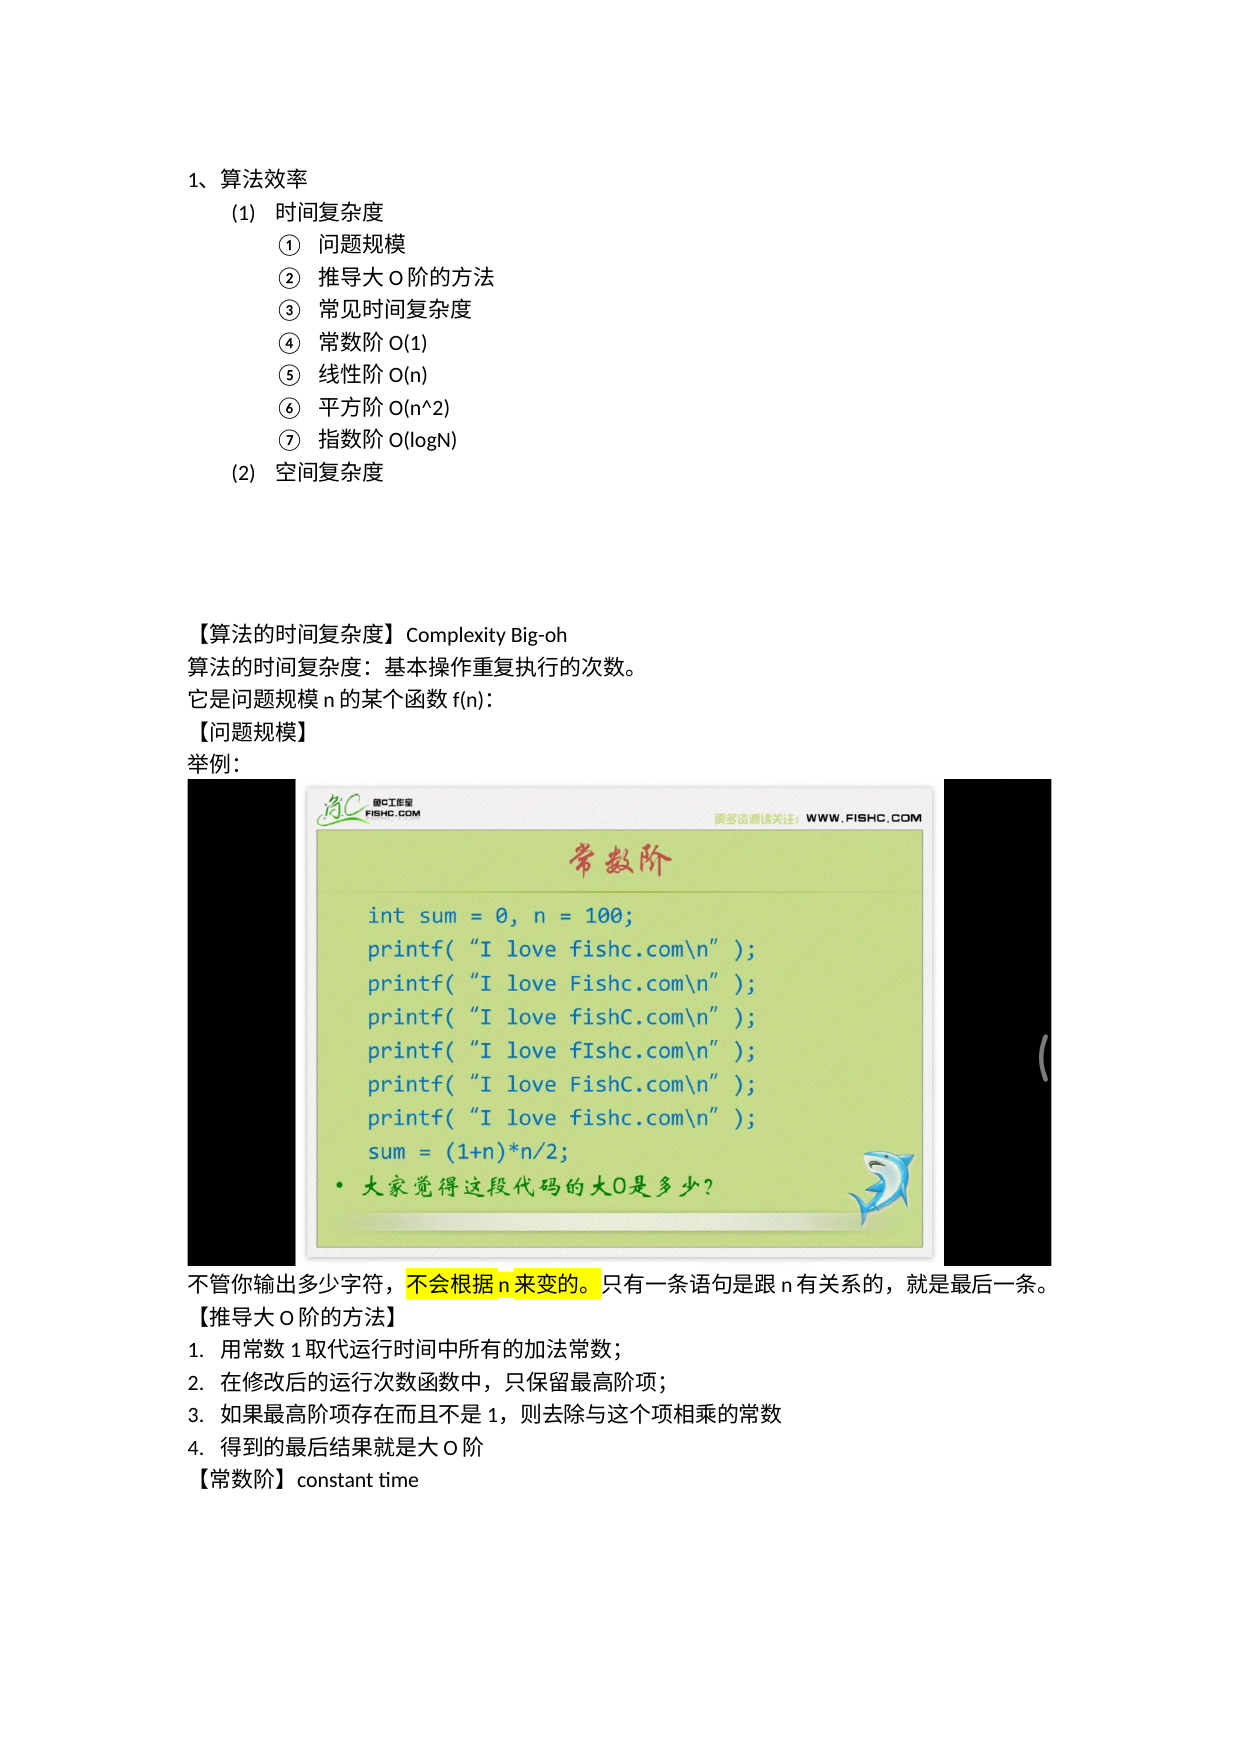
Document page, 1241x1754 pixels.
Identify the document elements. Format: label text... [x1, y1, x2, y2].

list 平方阶O(n^2) [275, 389, 1053, 422]
list 用常数1取代运行时间中所有的加法常数； [187, 1332, 1053, 1364]
text 它是问题规模n的某个函数f(n)： [187, 682, 1053, 714]
list 线性阶O(n) [275, 357, 1053, 389]
list 空间复杂度 [231, 454, 1053, 487]
list 推导大O阶的方法 [275, 259, 1053, 292]
list 常见时间复杂度 [275, 292, 1053, 324]
text 【问题规模】 [187, 714, 1053, 747]
list 指数阶O(logN) [275, 422, 1053, 454]
text 【算法的时间复杂度】Complexity Big-oh [187, 617, 1053, 649]
list 时间复杂度 [231, 194, 1053, 227]
picture [187, 779, 1052, 1266]
text 不管你输出多少字符，不会根据n来变的。只有一条语句是跟n有关系的，就是最后一条。 [187, 1267, 1053, 1299]
text 算法的时间复杂度：基本操作重复执行的次数。 [187, 649, 1053, 682]
list 常数阶O(1) [275, 324, 1053, 357]
list 问题规模 [275, 227, 1053, 259]
text 【推导大O阶的方法】 [187, 1299, 1053, 1332]
list 在修改后的运行次数函数中，只保留最高阶项； [187, 1364, 1053, 1397]
list 如果最高阶项存在而且不是1，则去除与这个项相乘的常数 [187, 1397, 1053, 1429]
list 算法效率 [187, 162, 1053, 194]
list 得到的最后结果就是大O阶 [187, 1429, 1053, 1462]
text 举例： [187, 747, 1053, 779]
list 【常数阶】constant time [187, 1462, 1053, 1494]
